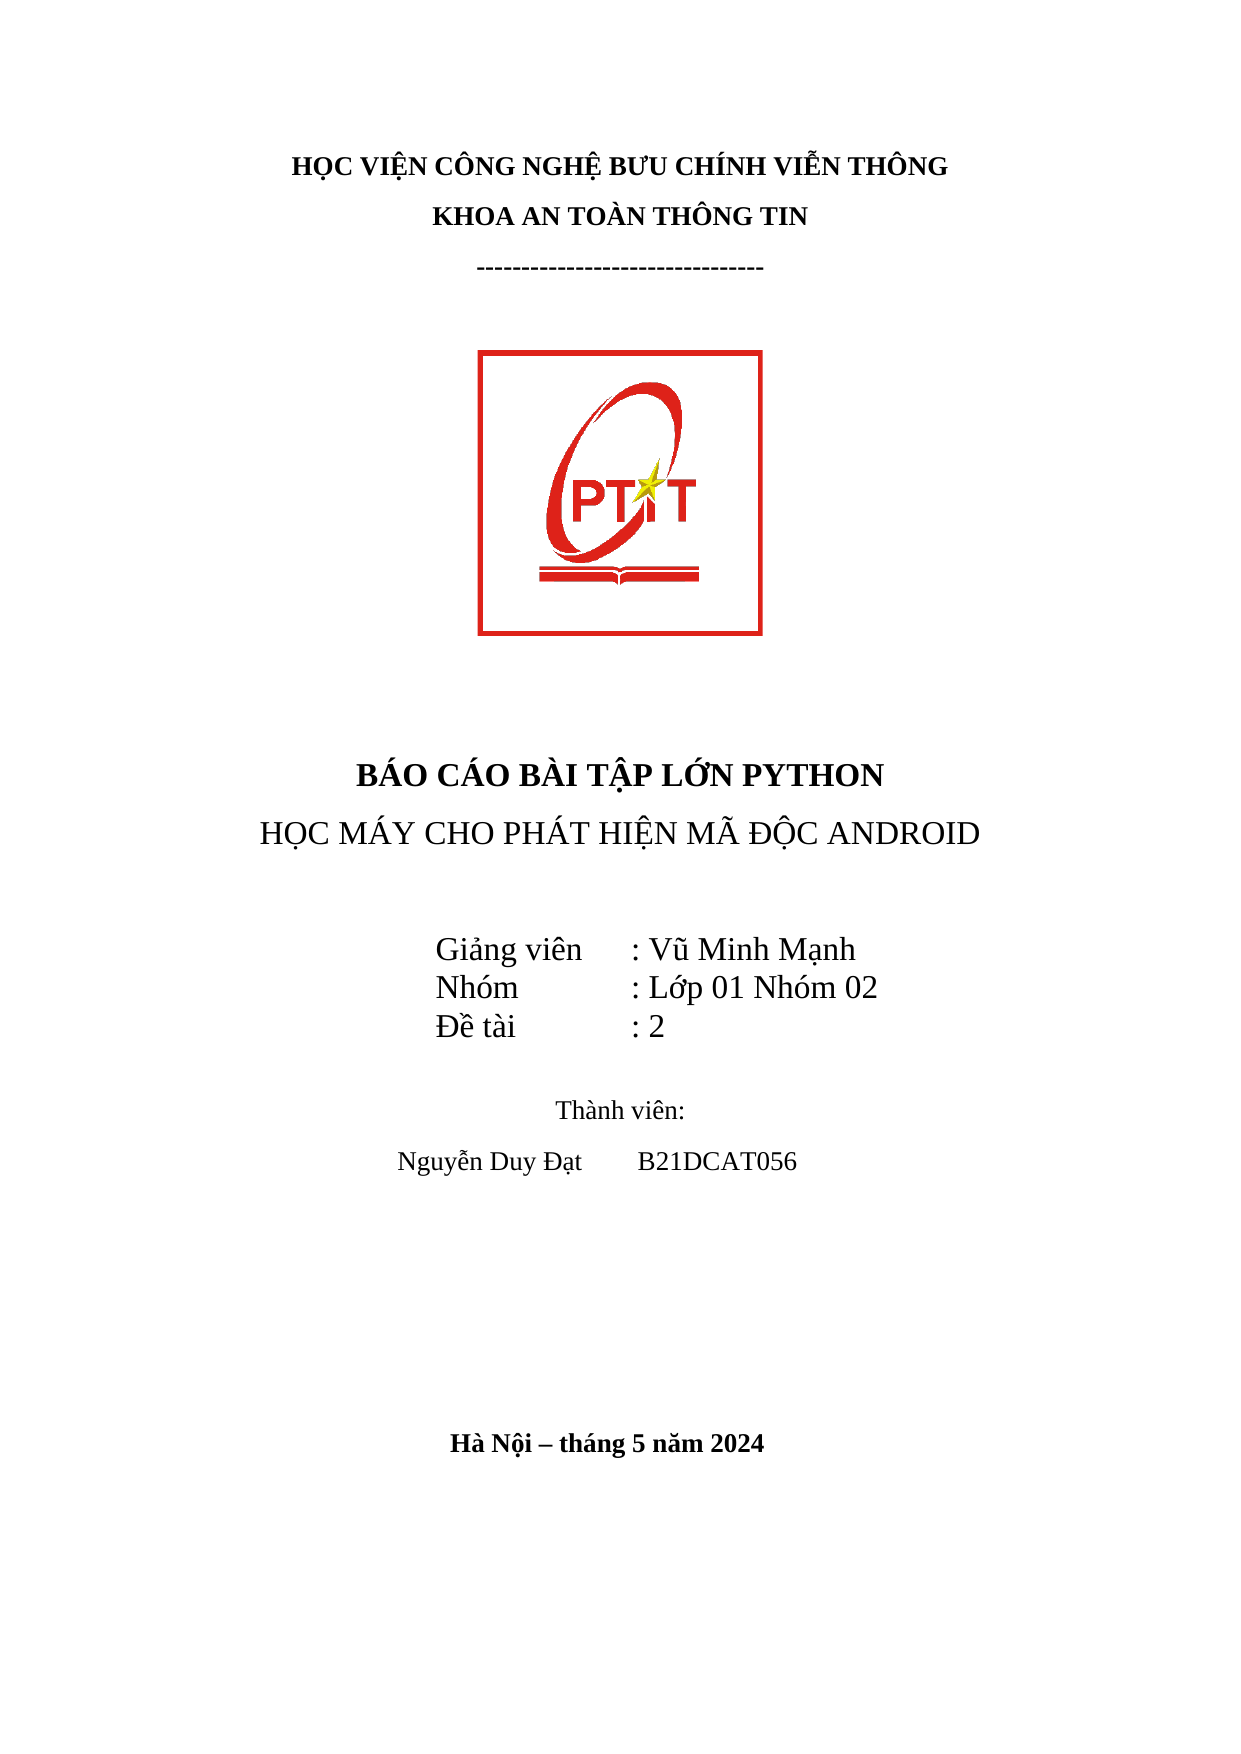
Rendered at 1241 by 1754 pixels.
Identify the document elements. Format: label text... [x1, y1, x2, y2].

text HỌC MÁY CHO PHÁT HIỆN MÃ ĐỘC ANDROID [150, 813, 1090, 851]
text BÁO CÁO BÀI TẬP LỚN PYTHON [150, 755, 1090, 793]
text KHOA AN TOÀN THÔNG TIN [150, 200, 1090, 231]
table_header : Vũ Minh Mạnh [620, 929, 1089, 967]
table_cell : Lớp 01 Nhóm 02 [620, 968, 1089, 1006]
table_header Nguyễn Duy Đạt [386, 1145, 619, 1176]
text HỌC VIỆN CÔNG NGHỆ BƯU CHÍNH VIỄN THÔNG [150, 150, 1090, 181]
table_cell : 2 [620, 1006, 1089, 1044]
text Thành viên: [150, 1094, 1090, 1126]
table_header B21DCAT056 [620, 1145, 1089, 1176]
text Hà Nội – tháng 5 năm 2024 [375, 1427, 1090, 1458]
table_cell Đề tài [416, 1006, 619, 1044]
table_cell Nhóm [416, 968, 619, 1006]
text -------------------------------- [150, 250, 1090, 282]
picture [477, 350, 763, 636]
table_header Giảng viên [416, 929, 619, 967]
